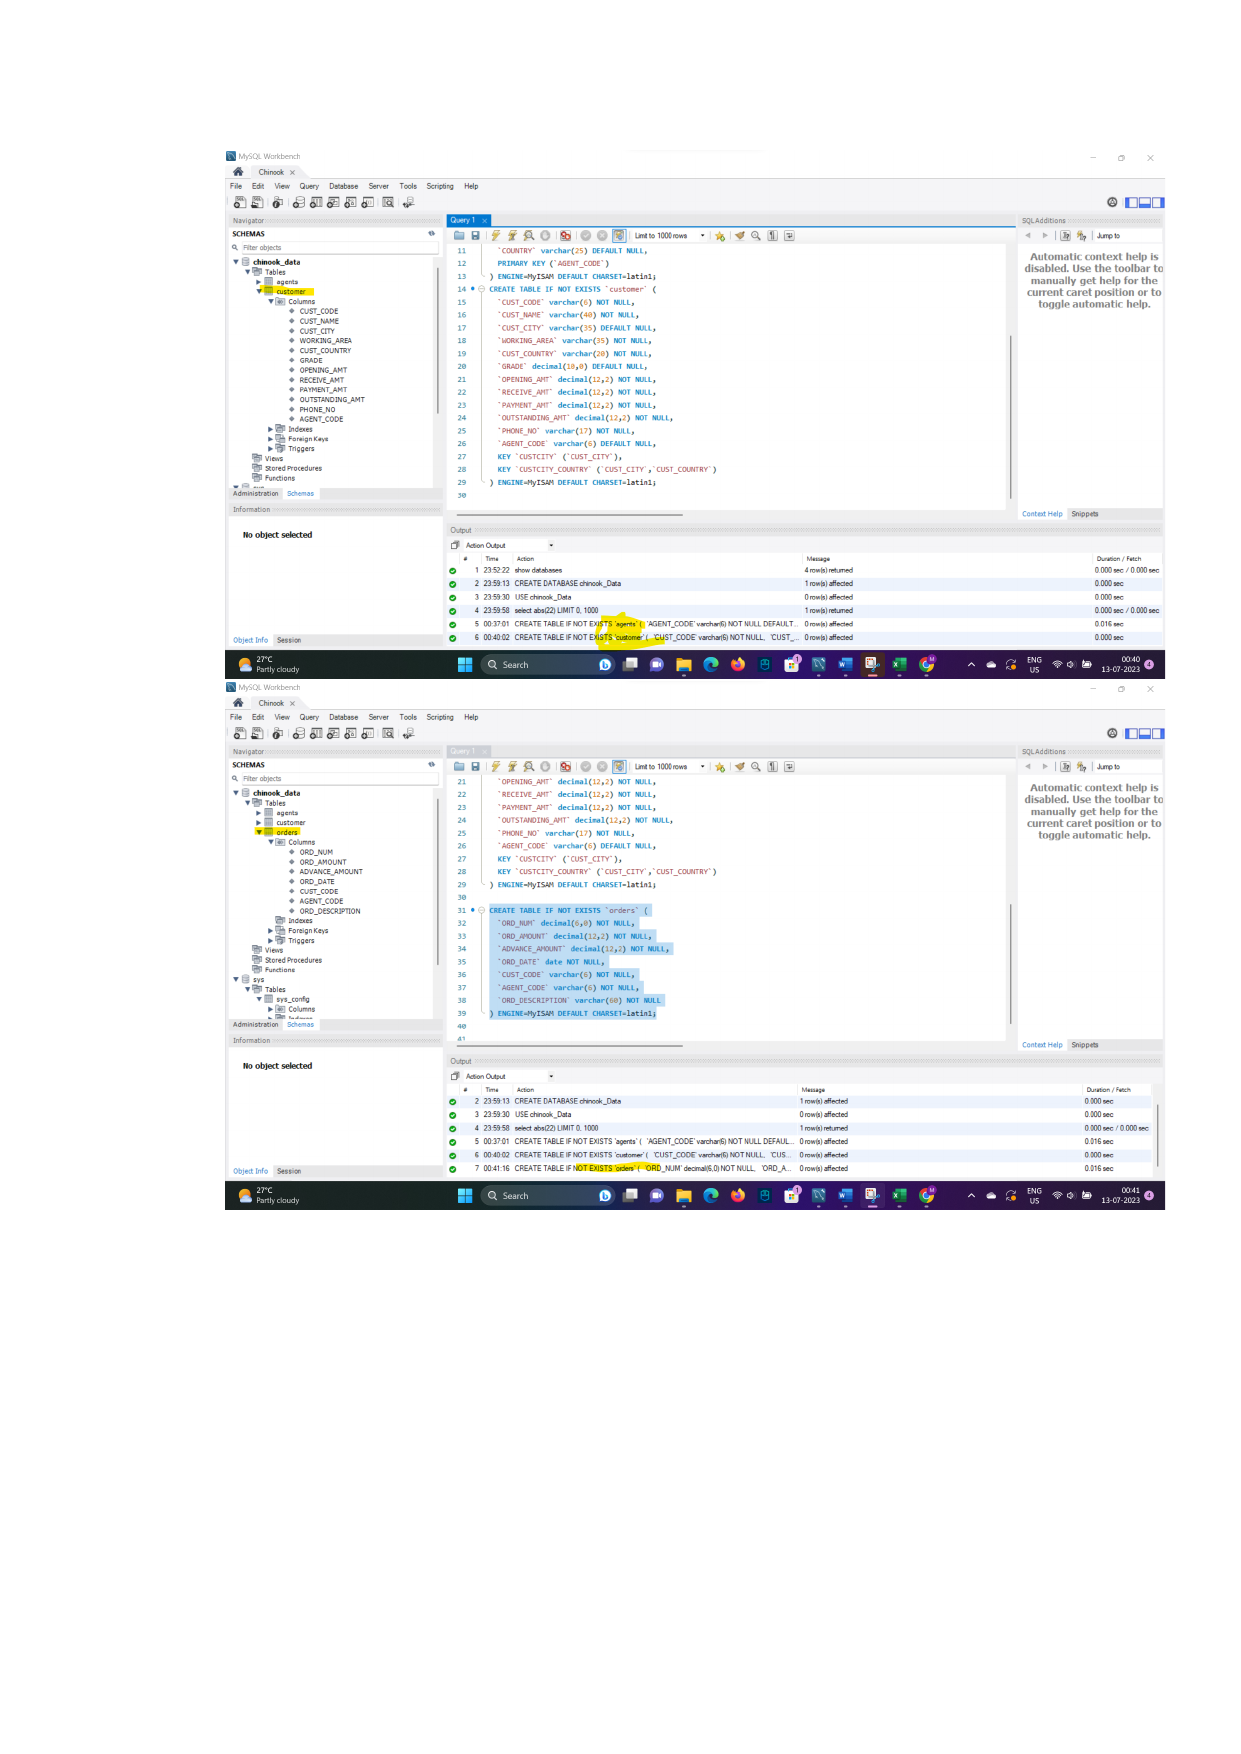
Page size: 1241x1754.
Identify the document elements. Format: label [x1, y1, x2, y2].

picture [225, 681, 1166, 1210]
picture [225, 150, 1166, 679]
